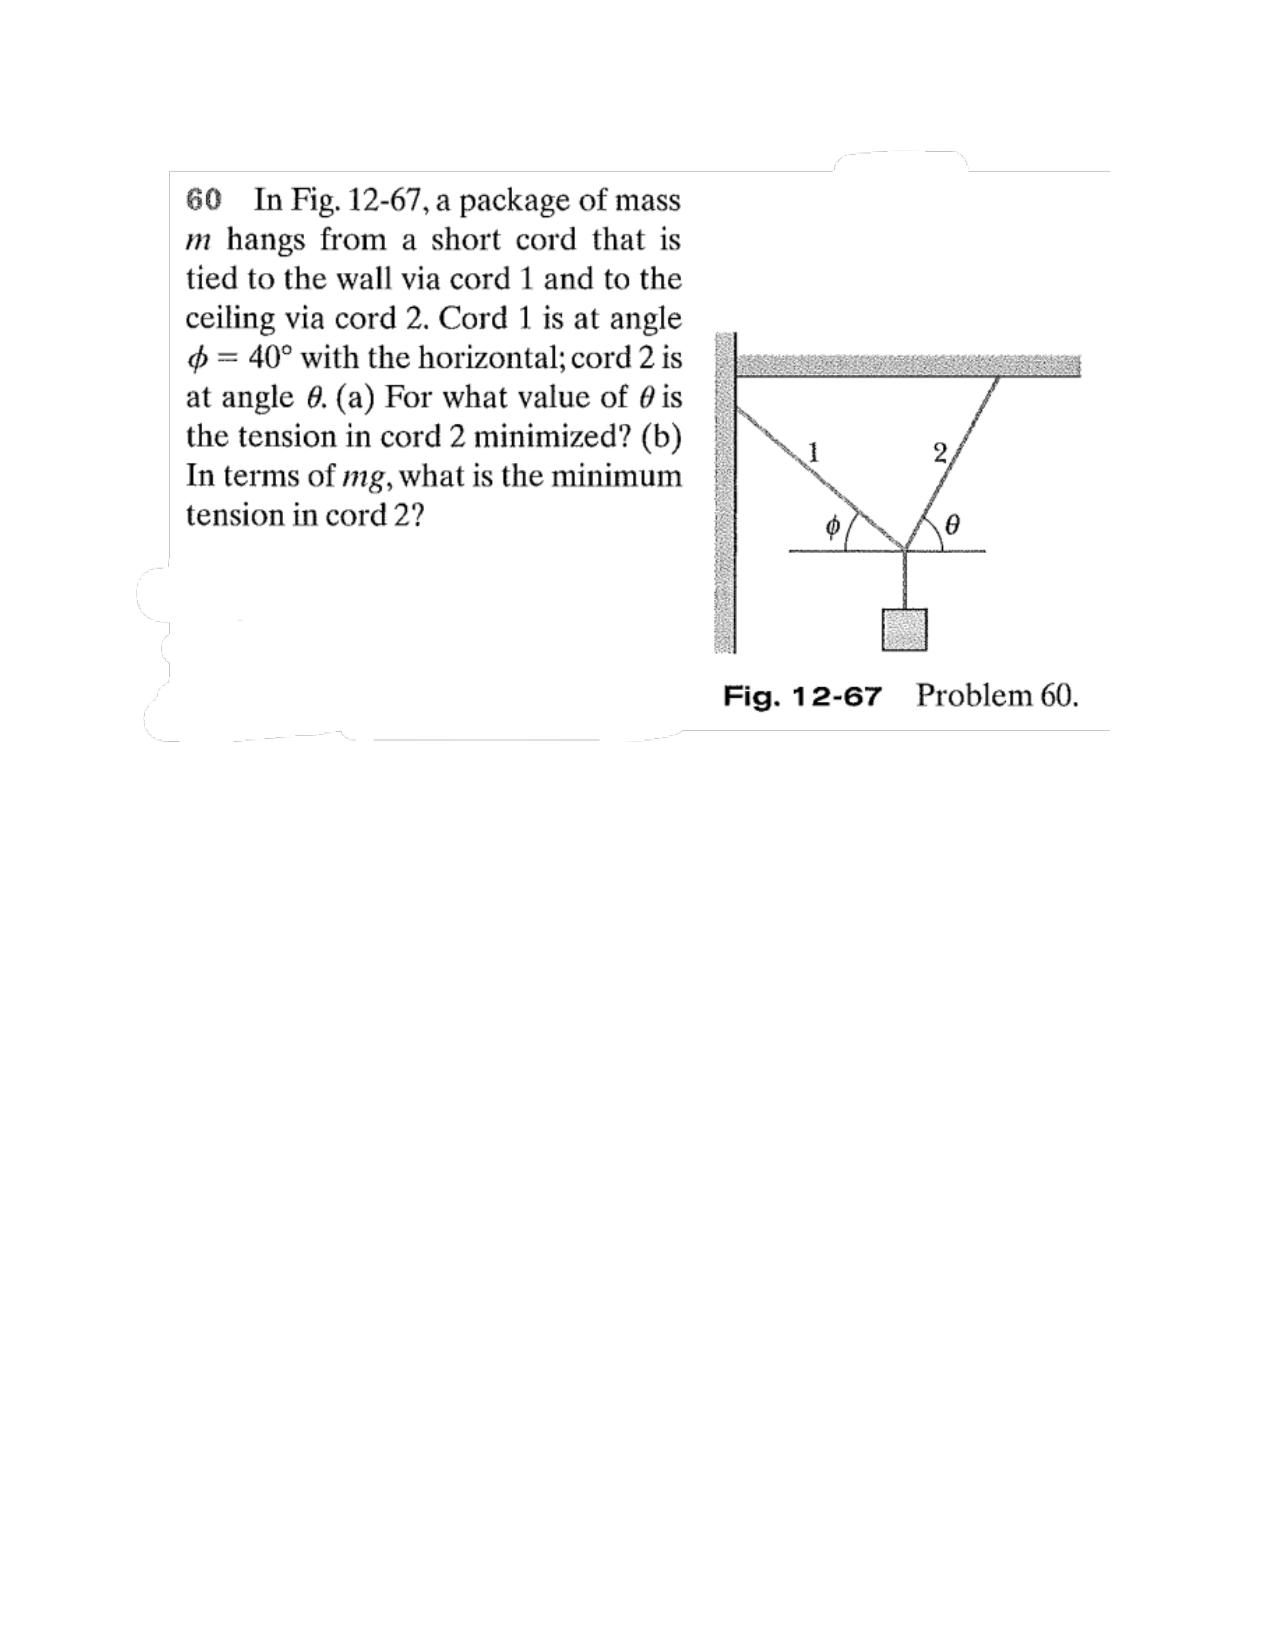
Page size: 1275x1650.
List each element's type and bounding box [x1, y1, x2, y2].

picture [135, 150, 1110, 743]
